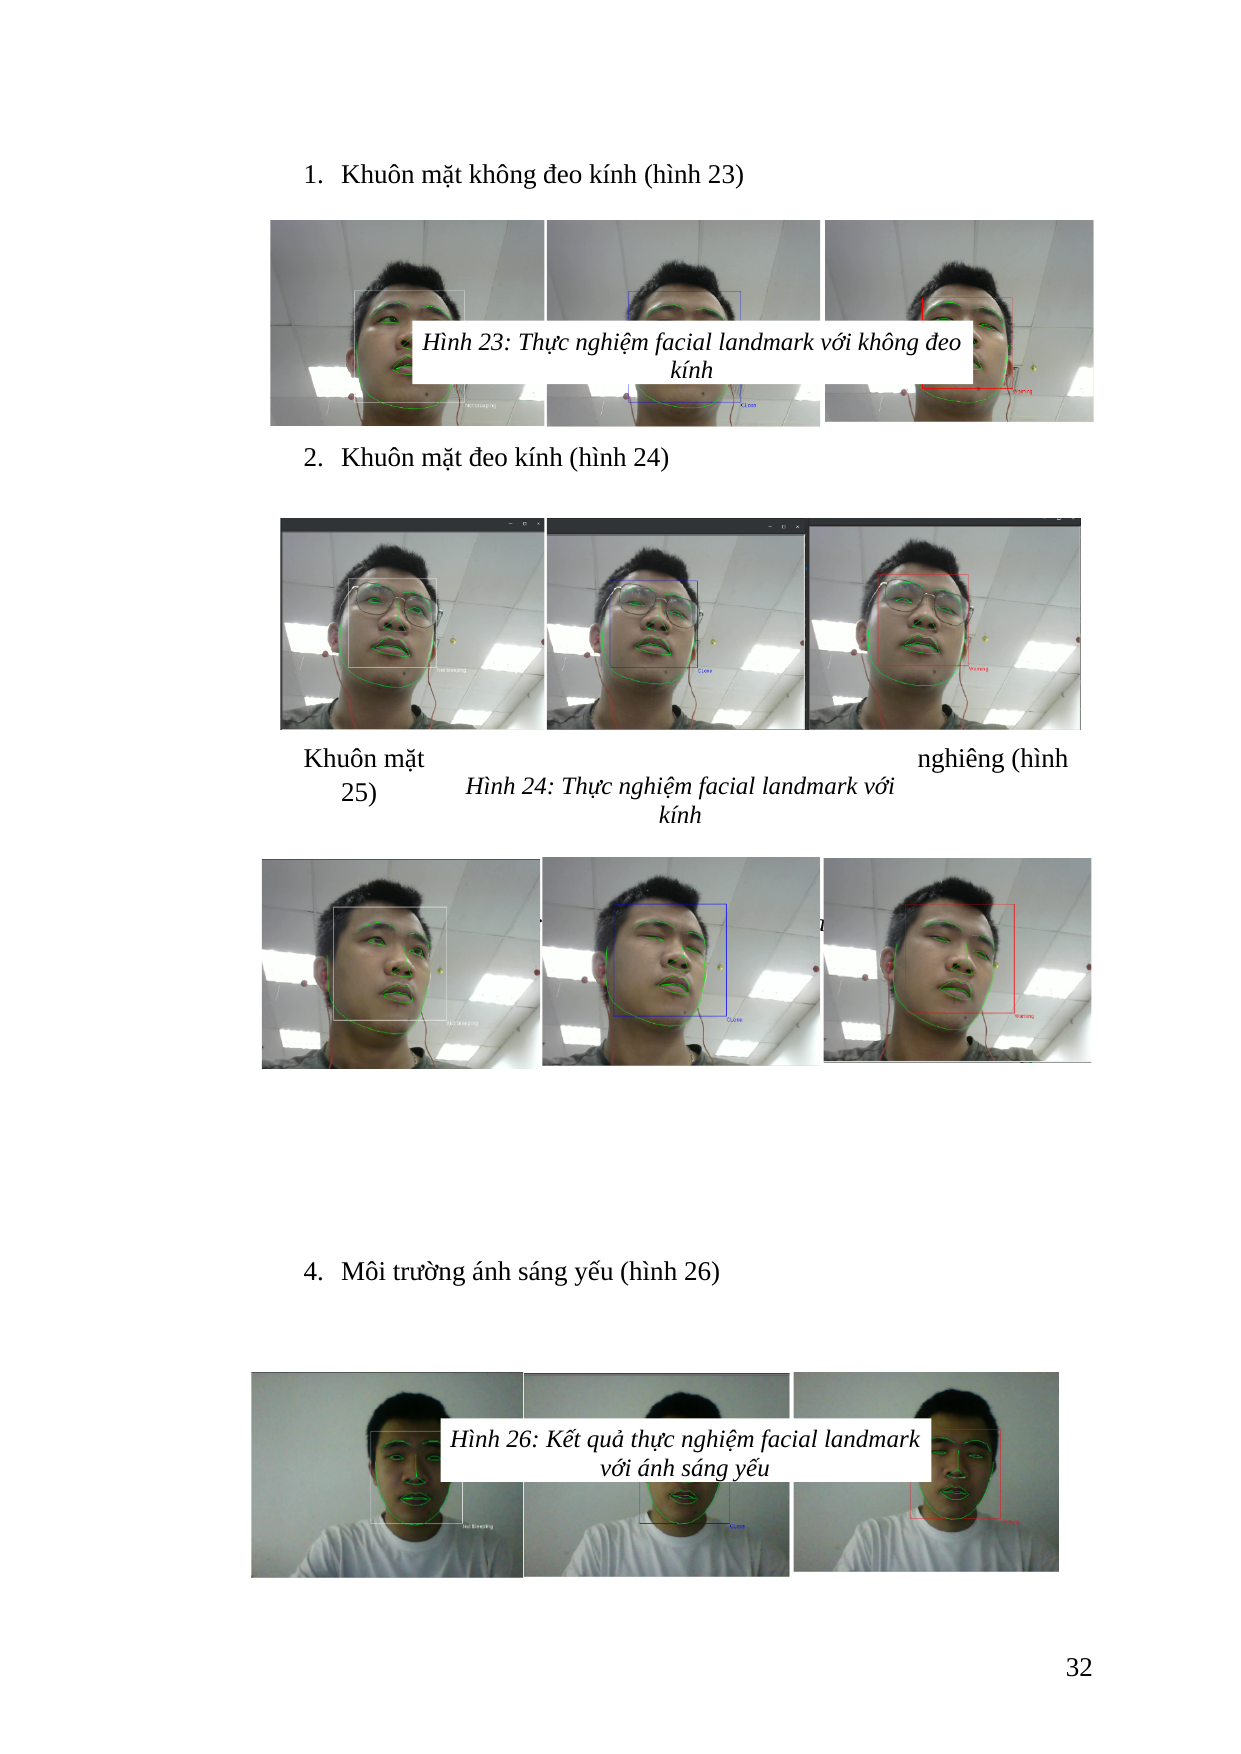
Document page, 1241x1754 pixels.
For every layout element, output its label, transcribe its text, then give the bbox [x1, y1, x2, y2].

list Khuôn mặt đeo kính (hình 24) [303, 441, 1092, 473]
picture [546, 385, 821, 427]
list Môi trường ánh sáng yếu (hình 26) [303, 1255, 1092, 1286]
picture [793, 1372, 1059, 1572]
picture [270, 220, 545, 426]
list Khuôn mặt không đeo kính (hình 23) [303, 158, 1092, 190]
picture [546, 220, 821, 320]
picture [825, 220, 1094, 422]
list Khuôn mặt nghiêng (hình 25) [303, 643, 1092, 807]
picture [280, 518, 545, 730]
picture [546, 518, 1081, 730]
picture [251, 1372, 790, 1578]
picture [542, 857, 821, 1066]
picture [261, 859, 541, 1069]
picture [823, 858, 1092, 1063]
